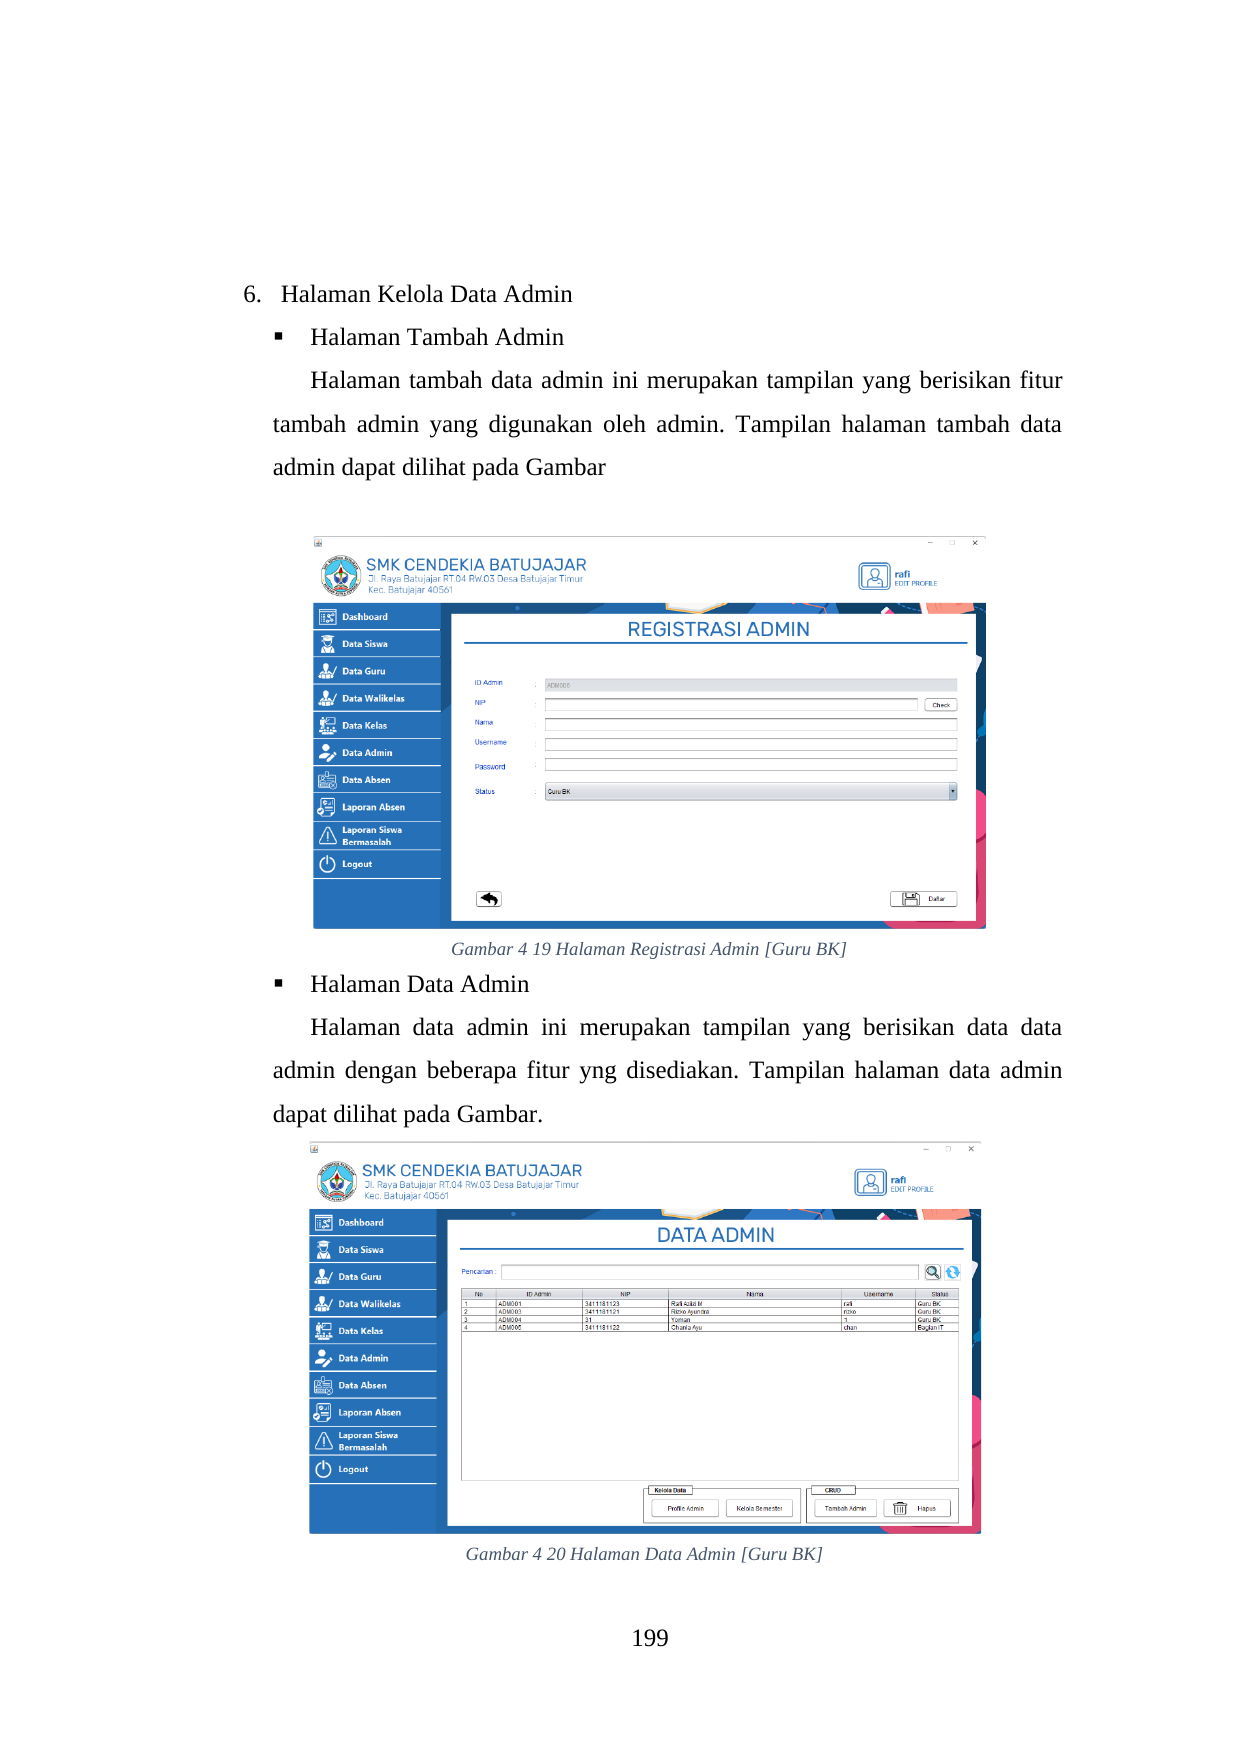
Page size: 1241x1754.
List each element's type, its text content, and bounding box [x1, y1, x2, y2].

list Halaman Kelola Data Admin [243, 279, 1063, 308]
list Halaman Data Admin [273, 969, 1063, 998]
text Halaman data admin ini merupakan tampilan yang berisikan data data admin dengan beberapa fitur yng disediakan. Tampilan halaman data admin dapat dilihat pada Gambar. [273, 1012, 1063, 1127]
text Halaman tambah data admin ini merupakan tampilan yang berisikan fitur tambah admin yang digunakan oleh admin. Tampilan halaman tambah data admin dapat dilihat pada Gambar [273, 366, 1063, 481]
picture [313, 536, 986, 929]
picture [309, 1141, 982, 1534]
list Halaman Tambah Admin [273, 322, 1063, 351]
